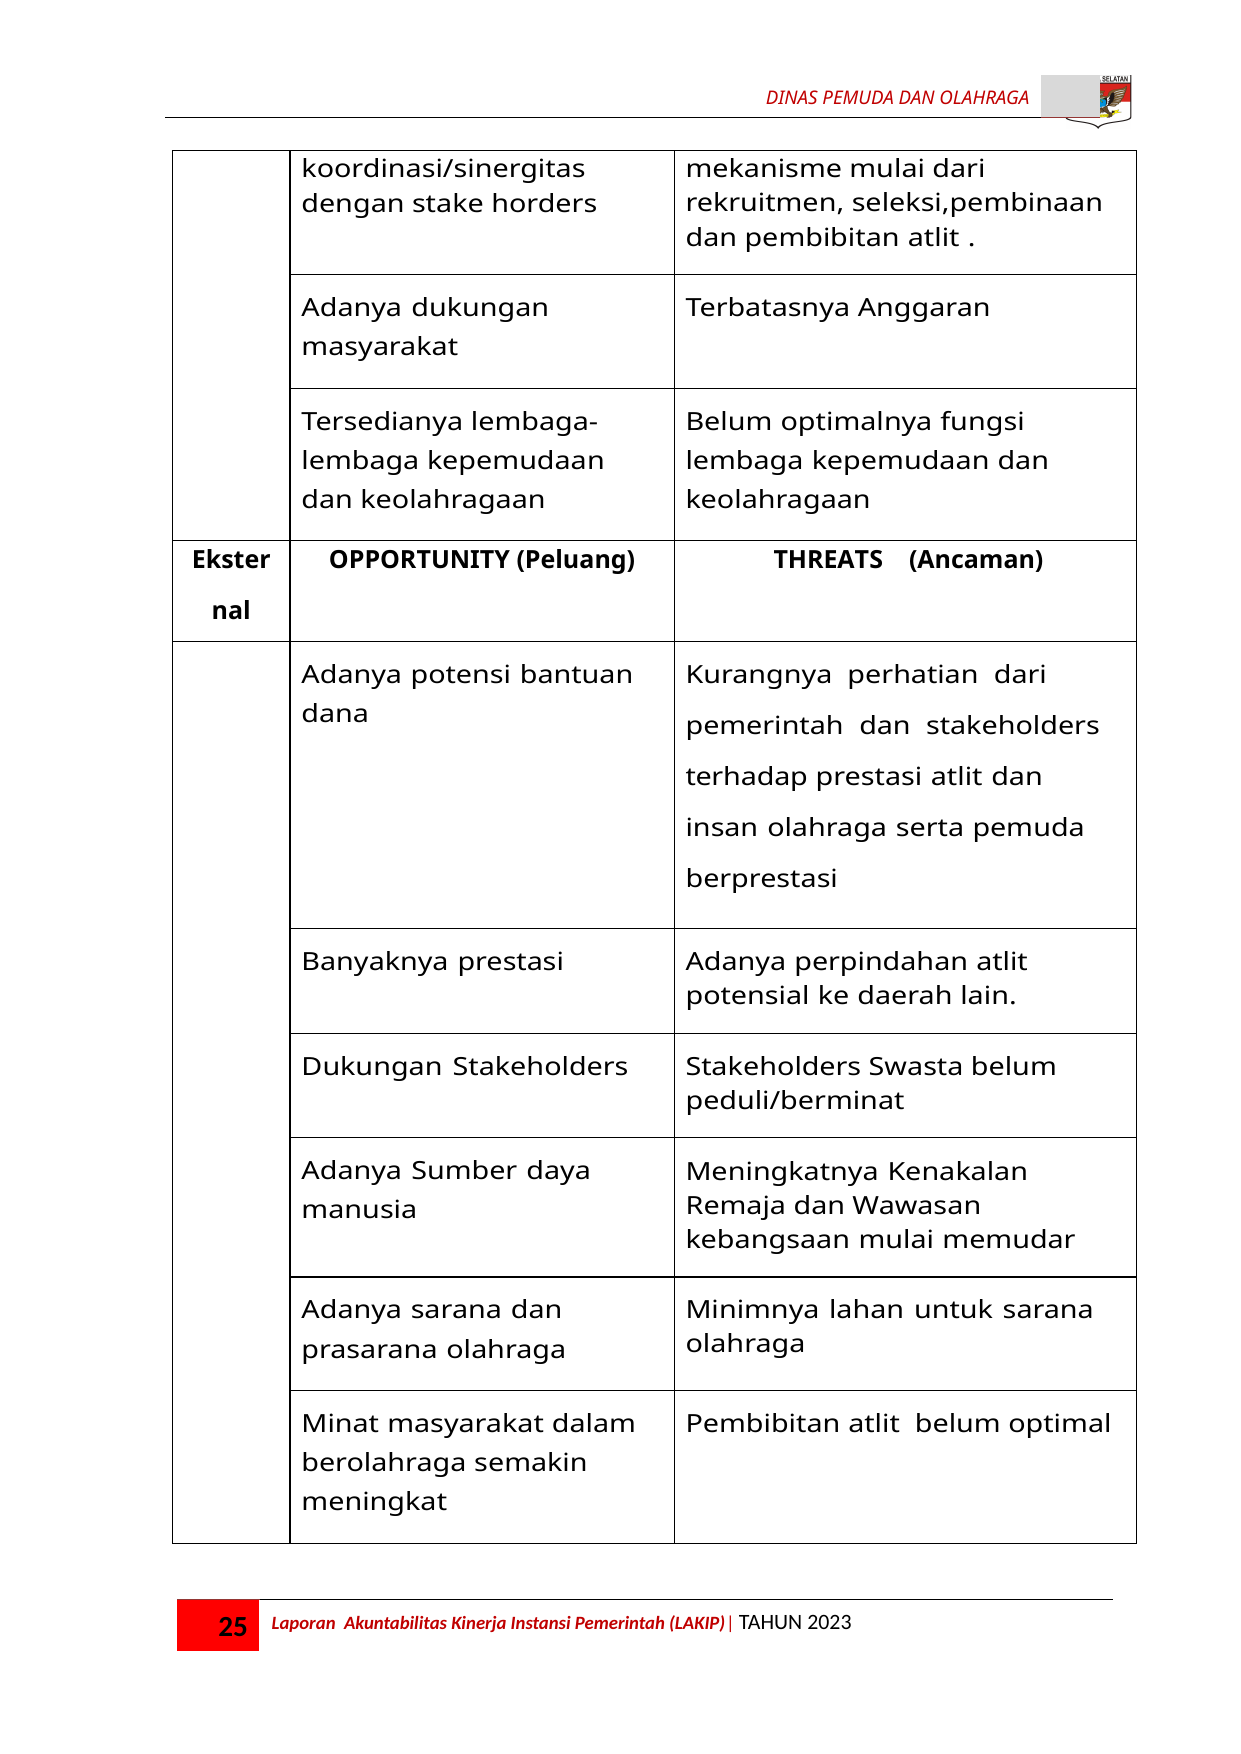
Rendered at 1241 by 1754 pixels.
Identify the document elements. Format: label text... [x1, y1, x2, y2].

table_cell Stakeholders Swasta belum peduli/berminat [675, 1034, 1136, 1137]
table_cell Belum optimalnya fungsi lembaga kepemudaan dan keolahragaan [675, 389, 1136, 540]
table_cell Kurangnya perhatian dari pemerintah dan stakeholders terhadap prestasi atlit dan insan olahraga serta pemuda berprestasi [675, 642, 1136, 928]
table_cell Terbatasnya Anggaran [675, 275, 1136, 388]
table_cell Minimnya lahan untuk sarana olahraga [675, 1278, 1136, 1390]
table_cell [173, 642, 289, 1543]
table_cell OPPORTUNITY (Peluang) [291, 541, 674, 641]
table_cell Eksternal [173, 541, 289, 641]
table_cell Banyaknya prestasi [291, 929, 674, 1033]
picture [1065, 75, 1132, 129]
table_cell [675, 151, 1136, 274]
table_cell Adanya perpindahan atlit potensial ke daerah lain. [675, 929, 1136, 1033]
table_cell THREATS (Ancaman) [675, 541, 1136, 641]
table_cell Meningkatnya Kenakalan Remaja dan Wawasan kebangsaan mulai memudar [675, 1138, 1136, 1276]
table_cell Pembibitan atlit belum optimal [675, 1391, 1136, 1543]
table_cell Minat masyarakat dalam berolahraga semakin meningkat [291, 1391, 674, 1543]
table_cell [291, 151, 674, 274]
table_cell Adanya Sumber daya manusia [291, 1138, 674, 1276]
table_cell Adanya potensi bantuan dana [291, 642, 674, 928]
table_cell Tersedianya lembaga-lembaga kepemudaan dan keolahragaan [291, 389, 674, 540]
table_cell Adanya dukungan masyarakat [291, 275, 674, 388]
table_cell Adanya sarana dan prasarana olahraga [291, 1278, 674, 1390]
table_cell Dukungan Stakeholders [291, 1034, 674, 1137]
